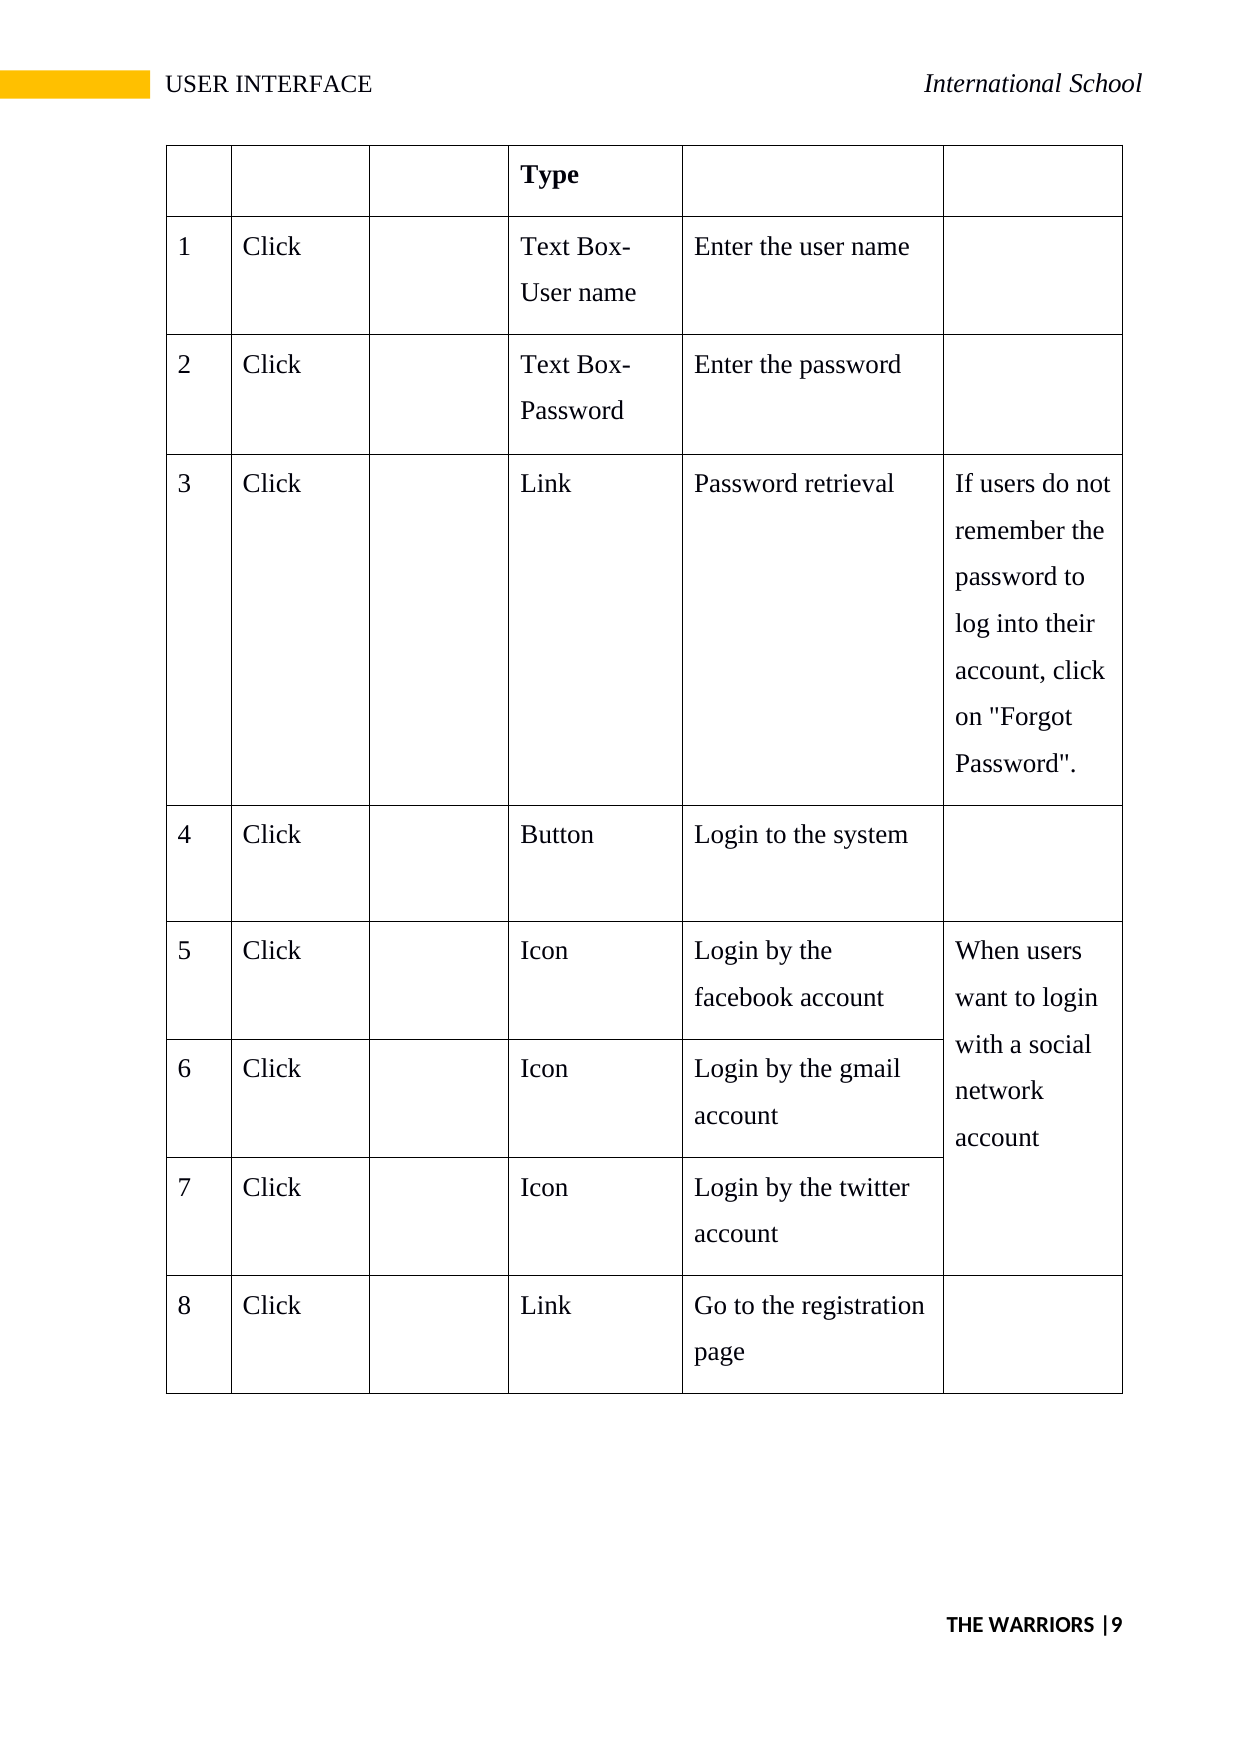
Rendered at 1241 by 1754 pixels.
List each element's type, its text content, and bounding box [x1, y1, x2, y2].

table_cell [370, 455, 508, 805]
table_cell [944, 217, 1122, 334]
table_cell [370, 806, 508, 921]
table_cell [944, 806, 1122, 921]
table_cell Click [232, 455, 369, 805]
table_cell Click [232, 1158, 369, 1275]
table_cell [944, 1276, 1122, 1393]
table_cell Text Box-Password [509, 335, 682, 453]
table_cell 6 [167, 1040, 231, 1157]
table_cell 1 [167, 217, 231, 334]
table_header ID [167, 146, 231, 216]
table_cell Icon [509, 1158, 682, 1275]
table_cell Click [232, 335, 369, 453]
table_cell Button [509, 806, 682, 921]
table_cell Icon [509, 922, 682, 1039]
table_cell Enter the user name [683, 217, 943, 334]
table_cell [370, 217, 508, 334]
table_cell 2 [167, 335, 231, 453]
table_header Target [683, 146, 943, 216]
table_cell If users do not remember the password to log into their account, click on "Forgot Password". [944, 455, 1122, 805]
table_cell Click [232, 217, 369, 334]
table_cell [370, 1040, 508, 1157]
table_cell Click [232, 806, 369, 921]
table_cell Link [509, 455, 682, 805]
table_cell Go to the registration page [683, 1276, 943, 1393]
table_cell 5 [167, 922, 231, 1039]
table_cell [370, 1276, 508, 1393]
table_cell Login by the facebook account [683, 922, 943, 1039]
table_cell Click [232, 922, 369, 1039]
table_cell Click [232, 1276, 369, 1393]
table_cell [370, 335, 508, 453]
table_cell When users want to login with a social network account [944, 922, 1122, 1275]
table_cell 3 [167, 455, 231, 805]
table_cell 8 [167, 1276, 231, 1393]
table_header Null [370, 146, 508, 216]
table_cell Login by the twitter account [683, 1158, 943, 1275]
table_cell Link [509, 1276, 682, 1393]
table_cell [944, 335, 1122, 453]
table_cell Password retrieval [683, 455, 943, 805]
table_cell Text Box-User name [509, 217, 682, 334]
table_cell Click [232, 1040, 369, 1157]
table_header Condition [232, 146, 369, 216]
table_header Control Type [509, 146, 682, 216]
table_cell 4 [167, 806, 231, 921]
table_cell [370, 922, 508, 1039]
table_cell Icon [509, 1040, 682, 1157]
table_cell Login by the gmail account [683, 1040, 943, 1157]
table_cell Enter the password [683, 335, 943, 453]
table_header Notes [944, 146, 1122, 216]
table_cell Login to the system [683, 806, 943, 921]
table_cell [370, 1158, 508, 1275]
table_cell 7 [167, 1158, 231, 1275]
